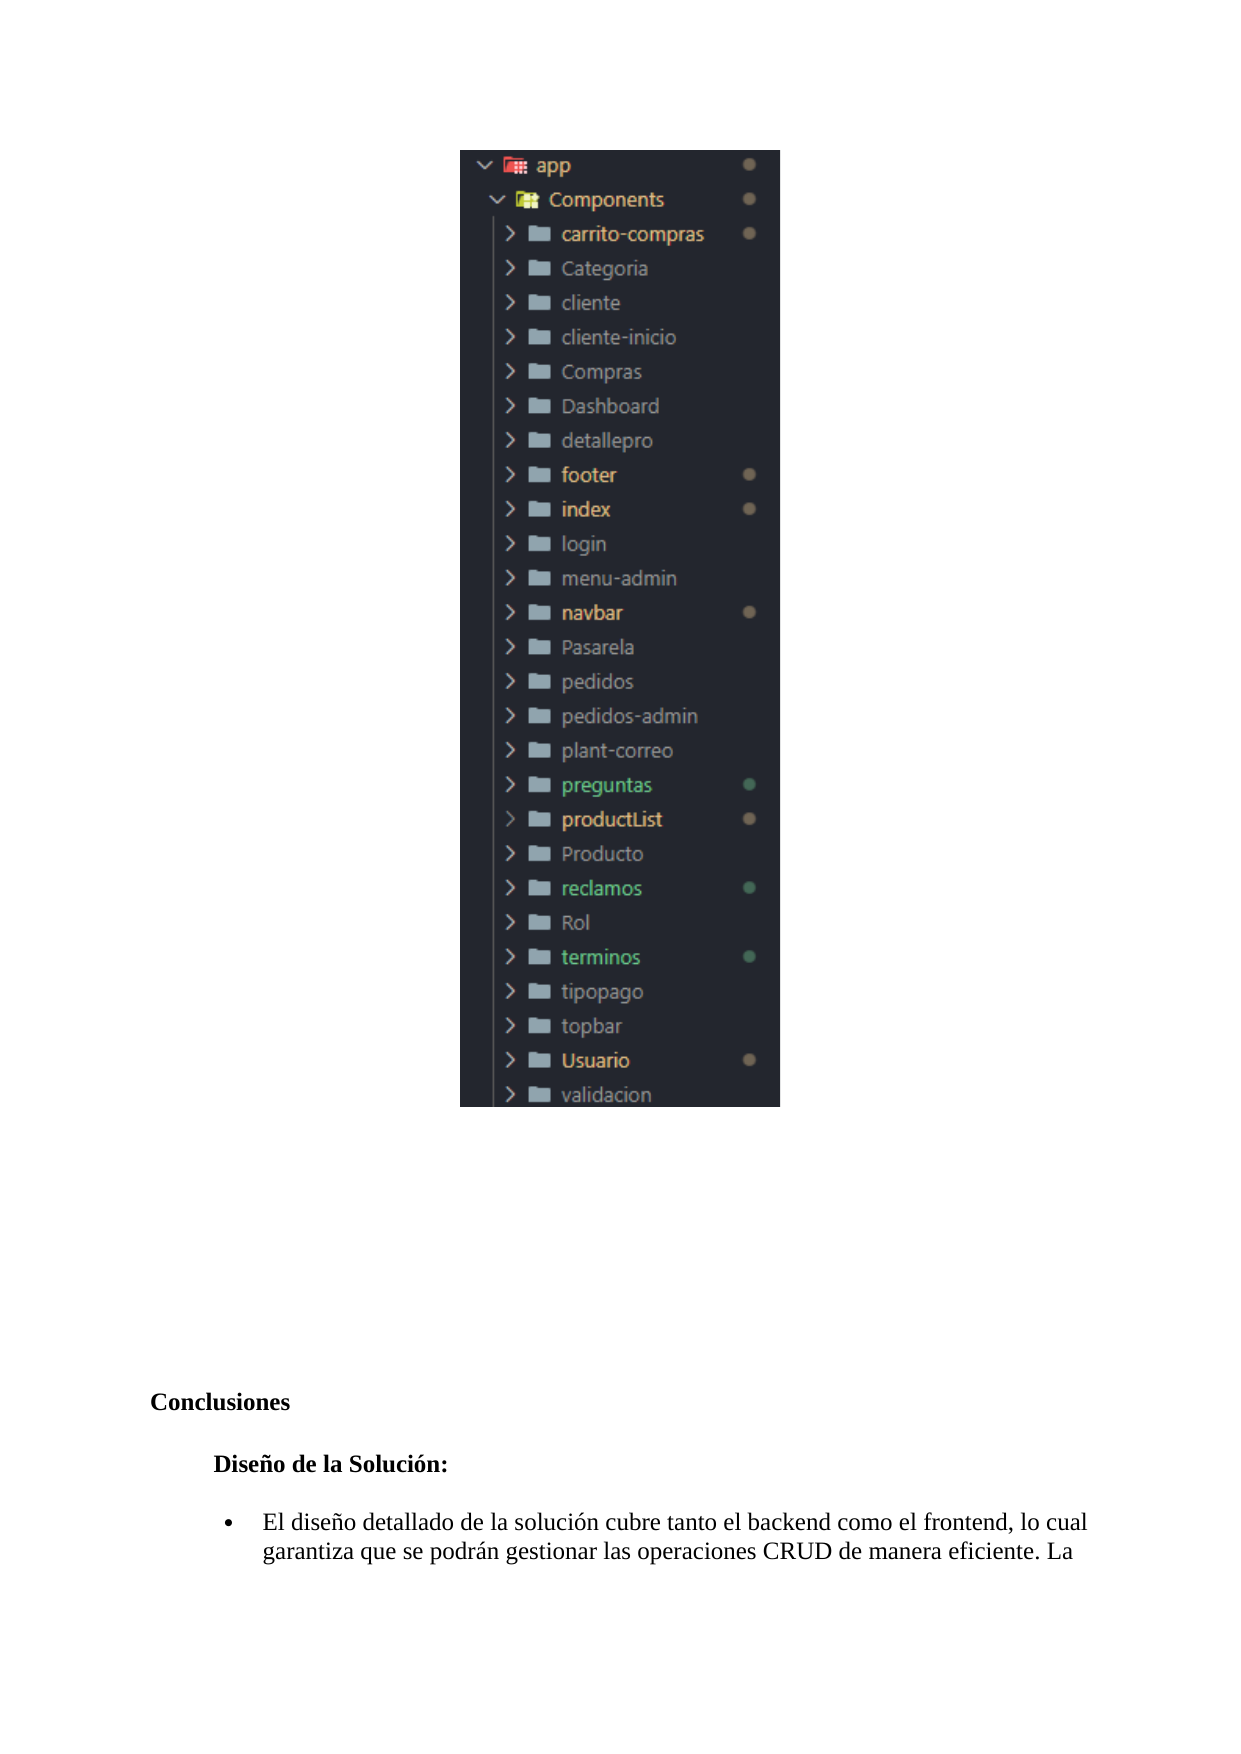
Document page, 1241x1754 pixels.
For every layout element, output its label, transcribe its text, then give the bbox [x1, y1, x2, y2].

text  Diseño de la Solución: [187, 1449, 1090, 1478]
picture [460, 150, 781, 1107]
subtitle Conclusiones [150, 1387, 1090, 1415]
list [225, 1507, 1090, 1564]
